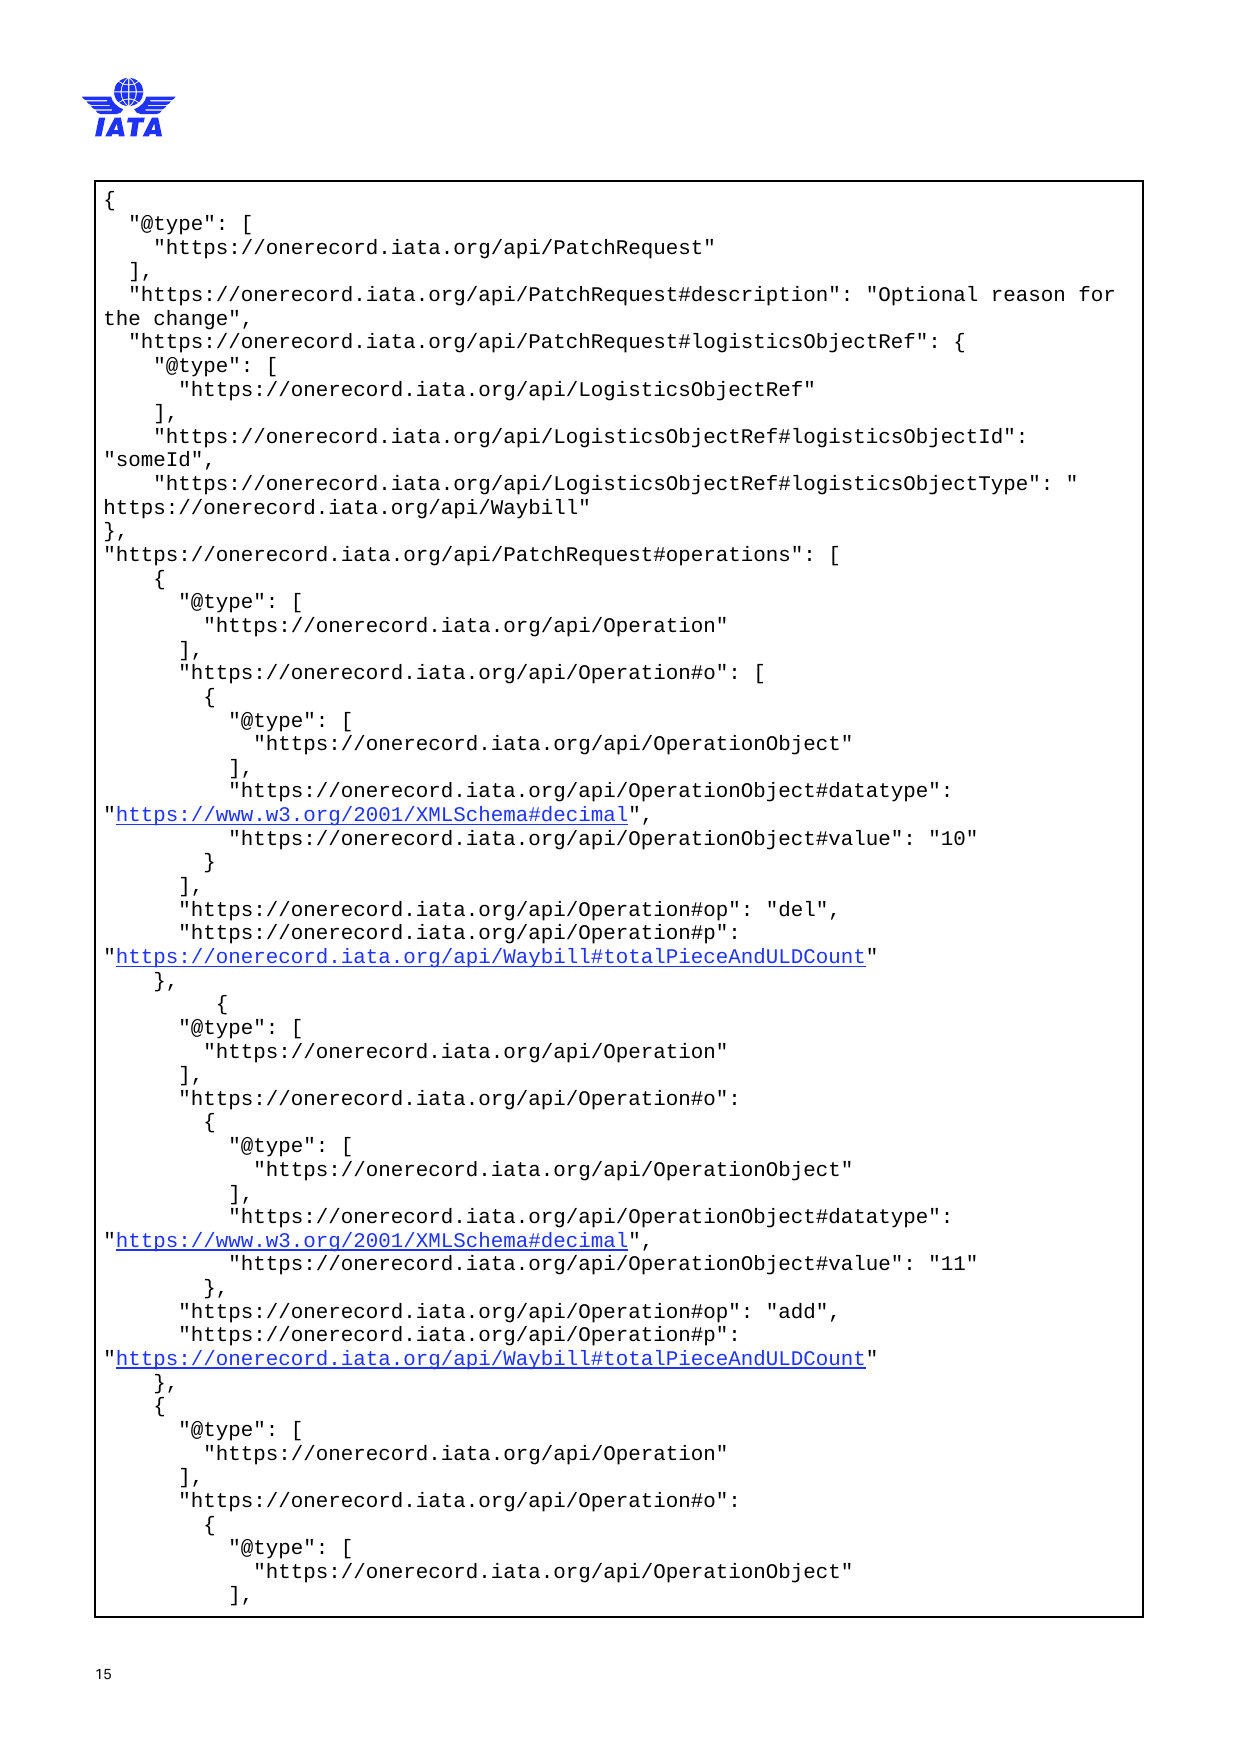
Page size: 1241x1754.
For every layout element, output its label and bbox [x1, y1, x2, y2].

table_header [96, 182, 1142, 1616]
